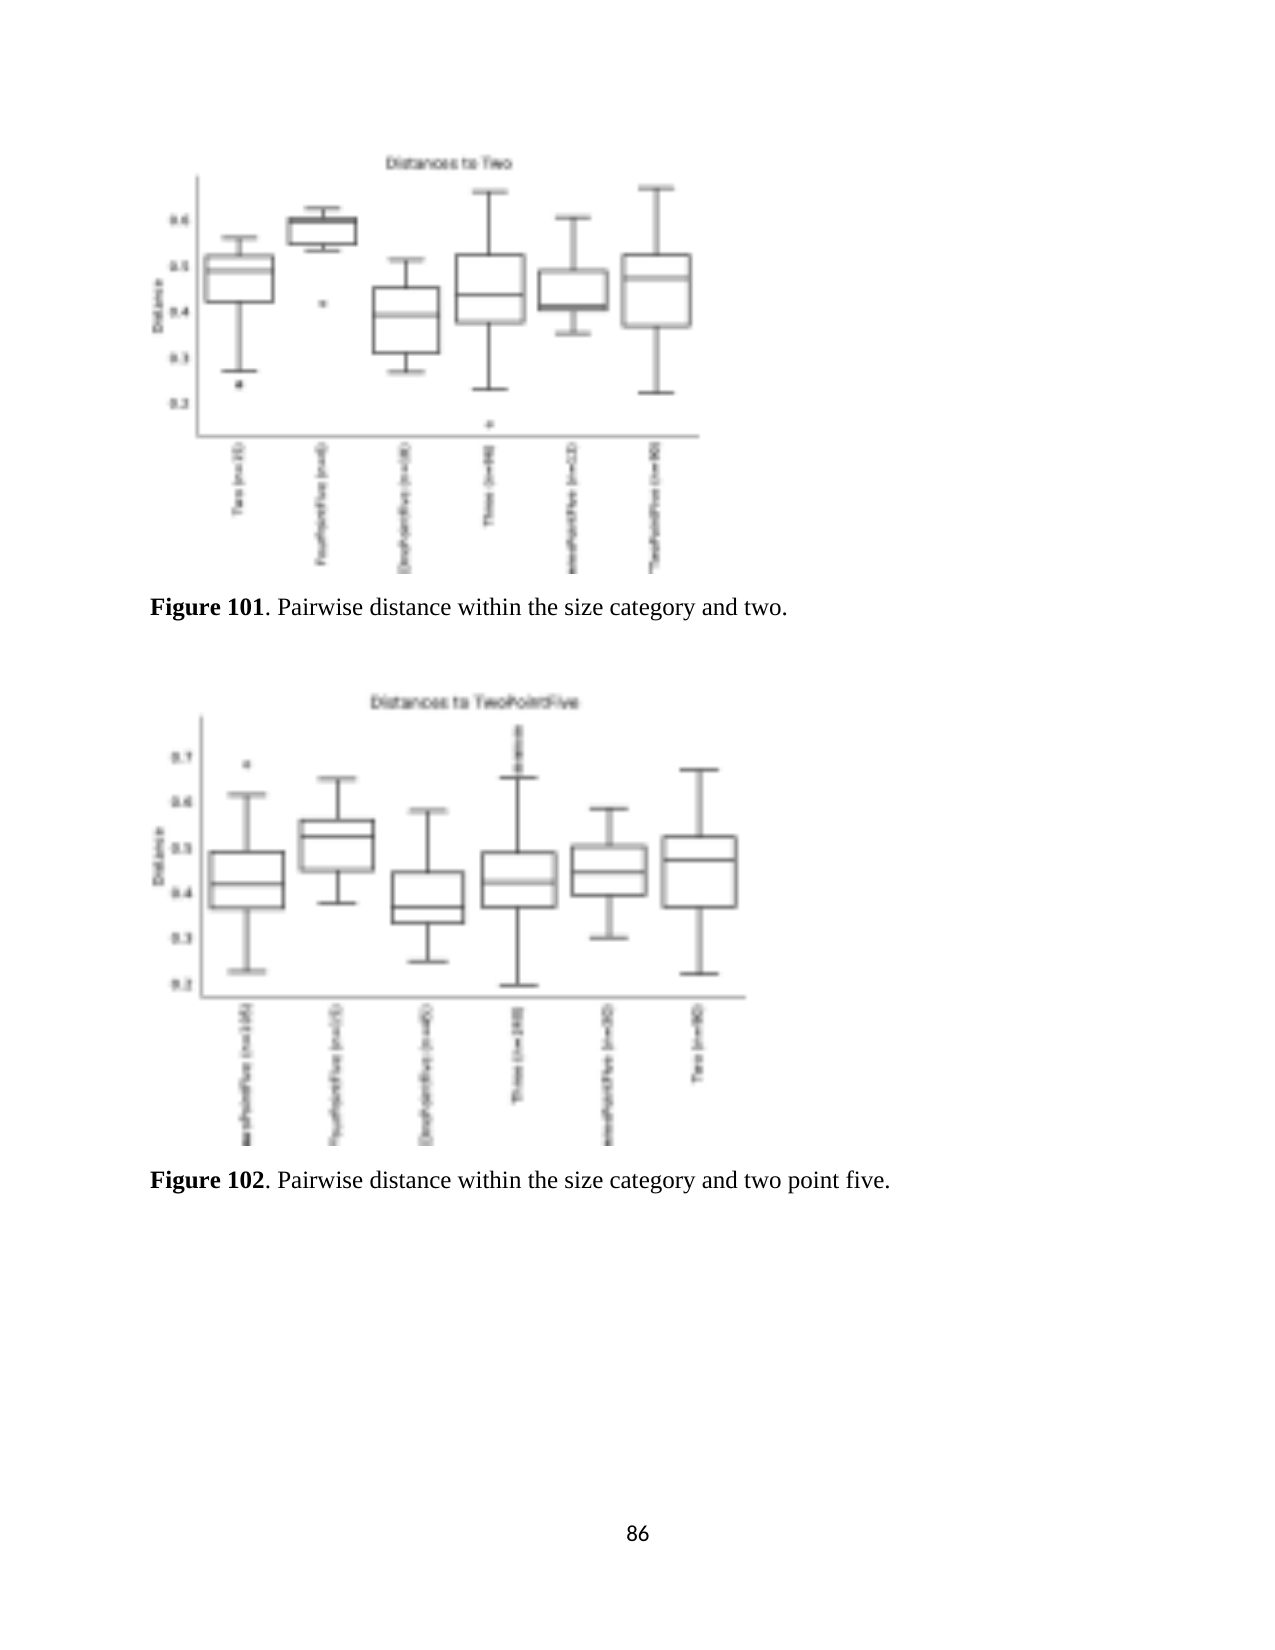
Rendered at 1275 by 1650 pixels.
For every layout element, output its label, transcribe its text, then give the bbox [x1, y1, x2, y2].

text Figure 102. Pairwise distance within the size category and two point five. [150, 1165, 1125, 1194]
text Figure 101. Pairwise distance within the size category and two. [150, 592, 1125, 621]
